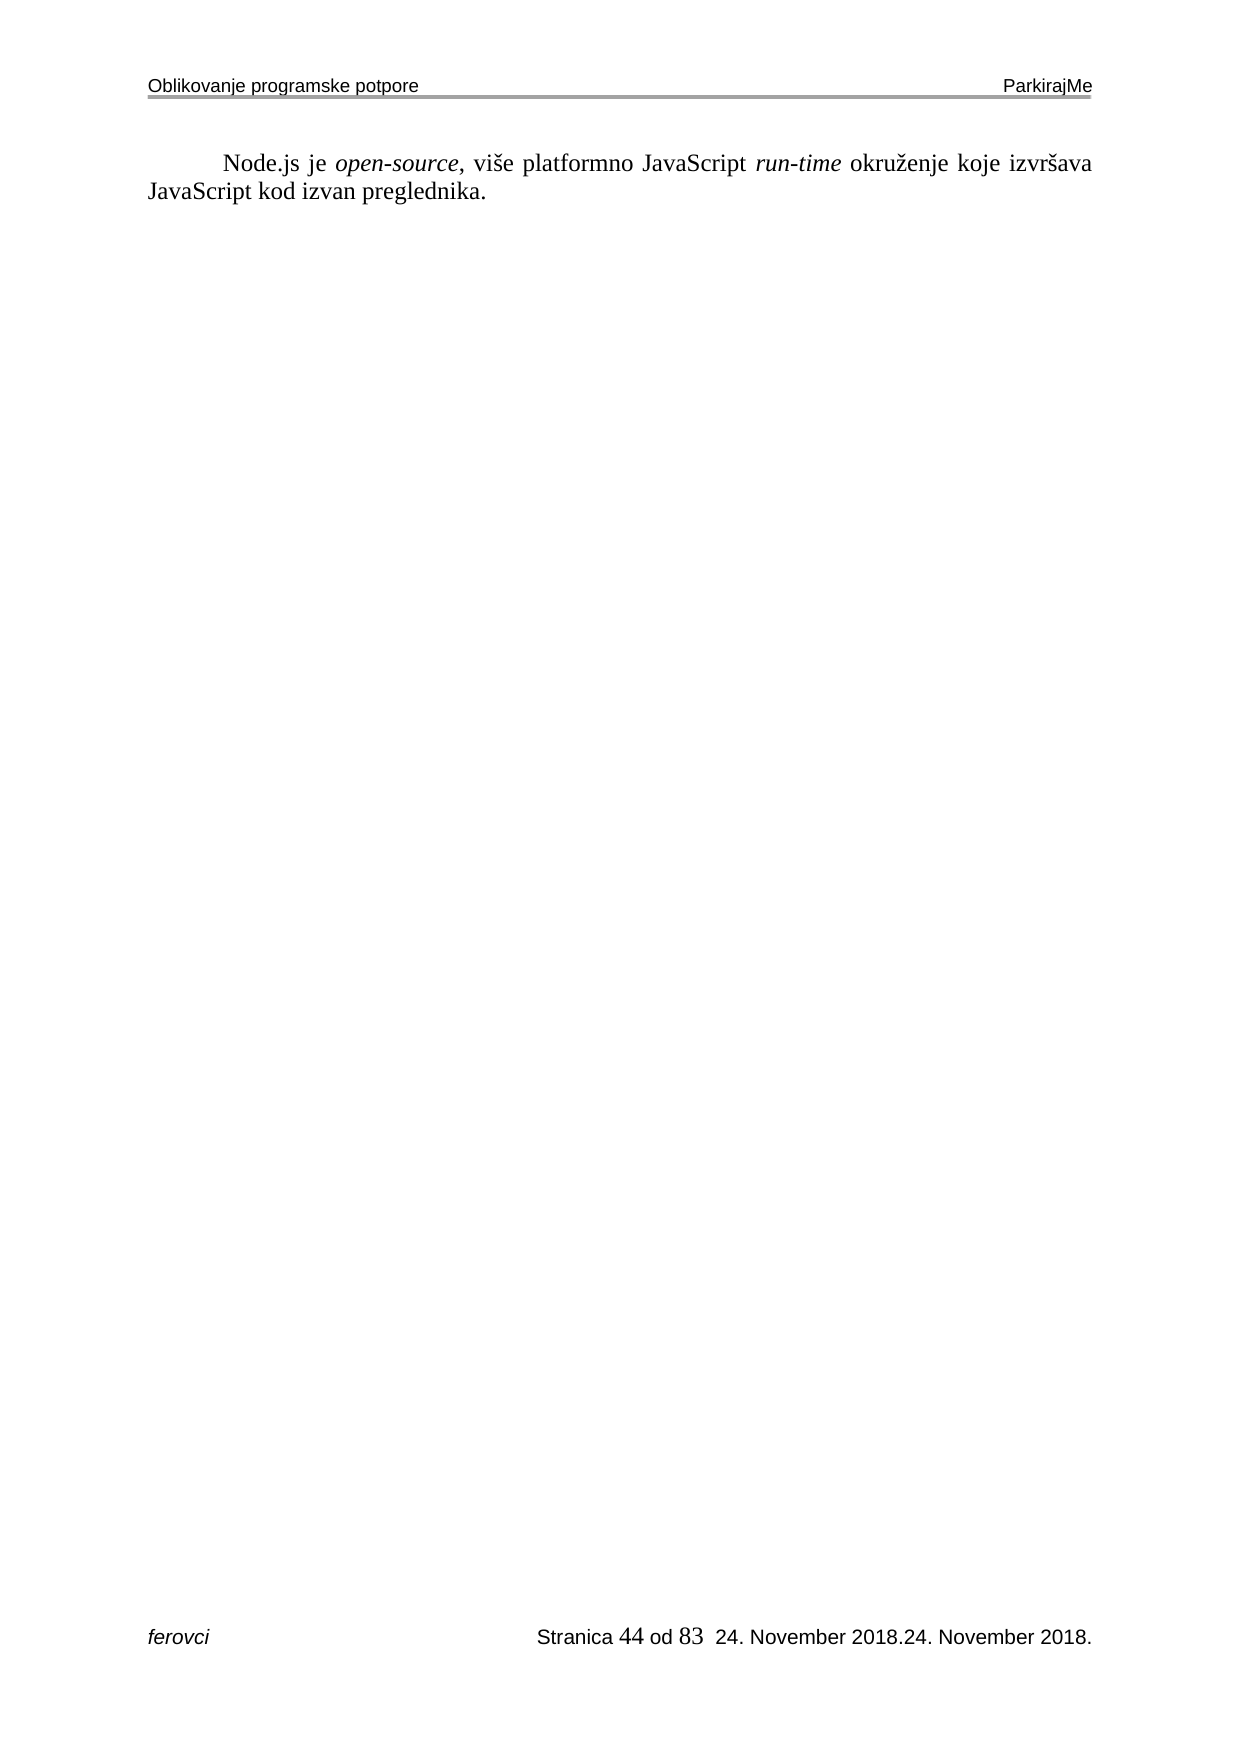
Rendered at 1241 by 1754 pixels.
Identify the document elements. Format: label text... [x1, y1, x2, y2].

picture [147, 95, 1092, 99]
text Node.js je open-source, više platformno JavaScript run-time okruženje koje izvršava JavaScript kod izvan preglednika. [148, 148, 1093, 205]
